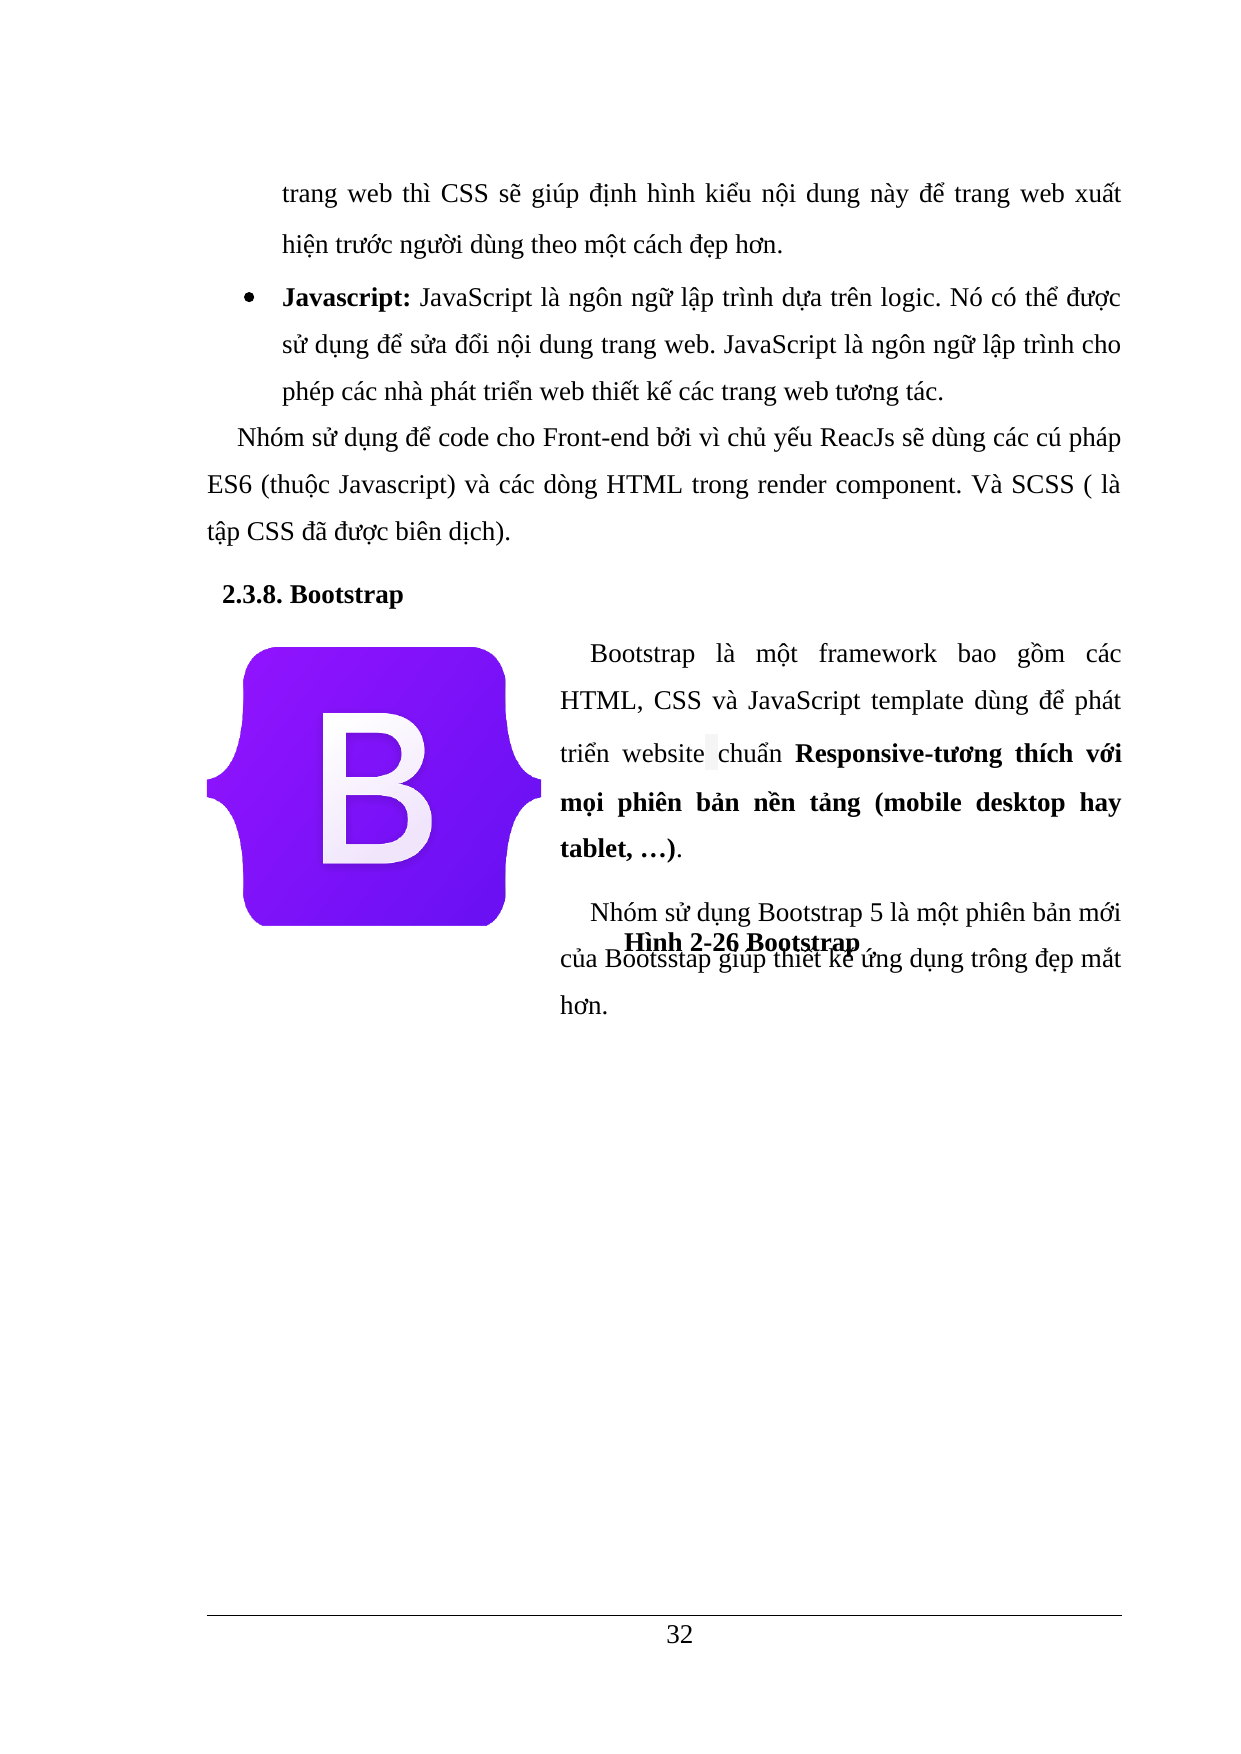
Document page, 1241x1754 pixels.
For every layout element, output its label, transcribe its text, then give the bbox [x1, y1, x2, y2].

picture [206, 647, 542, 925]
text Bootstrap là một framework bao gồm các HTML, CSS và JavaScript template dùng để phát triển website chuẩn Responsive-tương thích với mọi phiên bản nền tảng (mobile desktop hay tablet, …). [207, 637, 1122, 864]
subtitle Bootstrap [222, 578, 1122, 609]
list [244, 177, 1122, 262]
list Javascript: JavaScript là ngôn ngữ lập trình dựa trên logic. Nó có thể được sử dụng để sửa đổi nội dung trang web. JavaScript là ngôn ngữ lập trình cho phép các nhà phát triển web thiết kế các trang web tương tác. [244, 281, 1122, 406]
text Nhóm sử dụng Bootstrap 5 là một phiên bản mới của Bootsstap giúp thiết kế ứng dụng trông đẹp mắt hơn. [542, 896, 1122, 1020]
text Nhóm sử dụng để code cho Front-end bởi vì chủ yếu ReacJs sẽ dùng các cú pháp ES6 (thuộc Javascript) và các dòng HTML trong render component. Và SCSS ( là tập CSS đã được biên dịch). [207, 421, 1122, 546]
